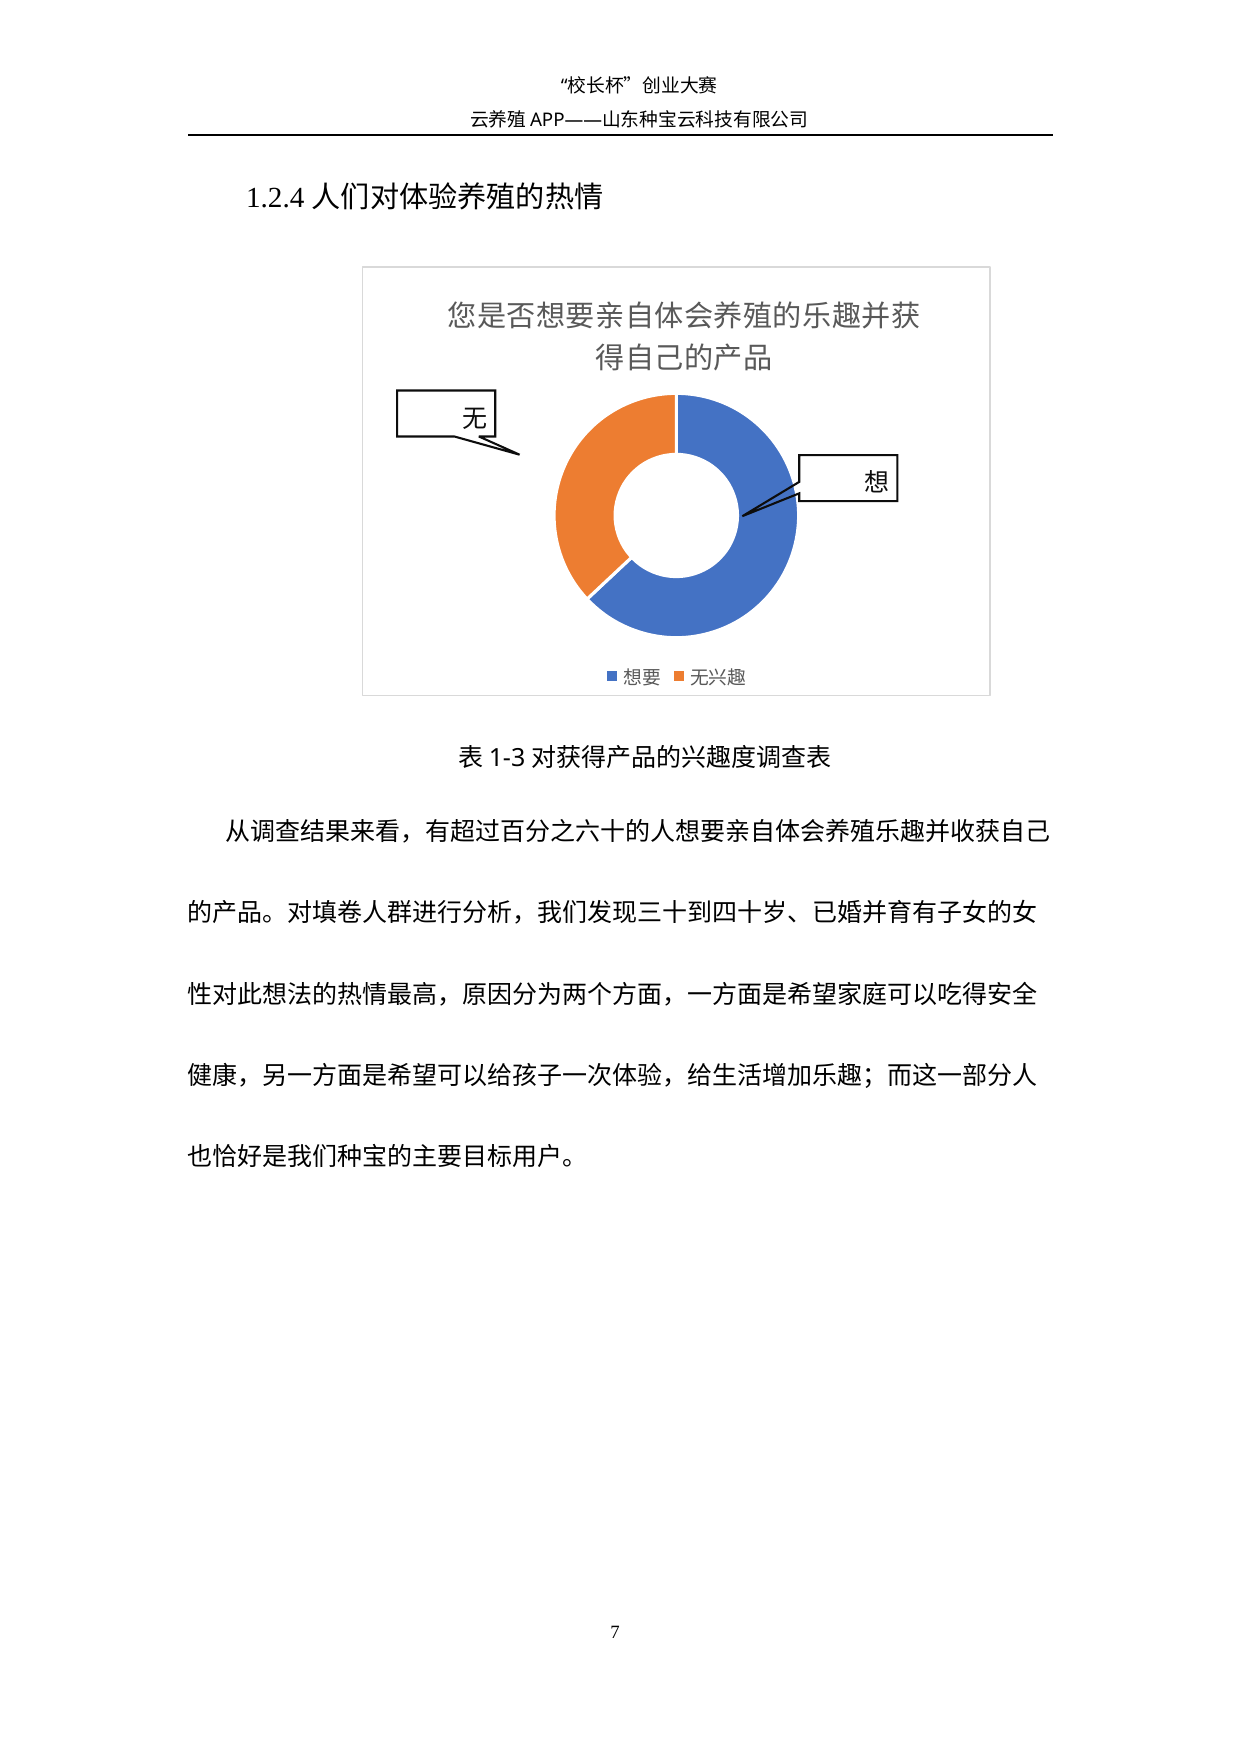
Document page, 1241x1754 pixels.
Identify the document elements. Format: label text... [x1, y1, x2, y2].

subtitle 1.2.4 人们对体验养殖的热情 [187, 162, 1053, 227]
text 表1-3 对获得产品的兴趣度调查表 [187, 723, 1053, 788]
text 从调查结果来看，有超过百分之六十的人想要亲自体会养殖乐趣并收获自己的产品。对填卷人群进行分析，我们发现三十到四十岁、已婚并育有子女的女性对此想法的热情最高，原因分为两个方面，一方面是希望家庭可以吃得安全健康，另一方面是希望可以给孩子一次体验，给生活增加乐趣；而这一部分人也恰好是我们种宝的主要目标用户。 [187, 797, 1053, 1187]
